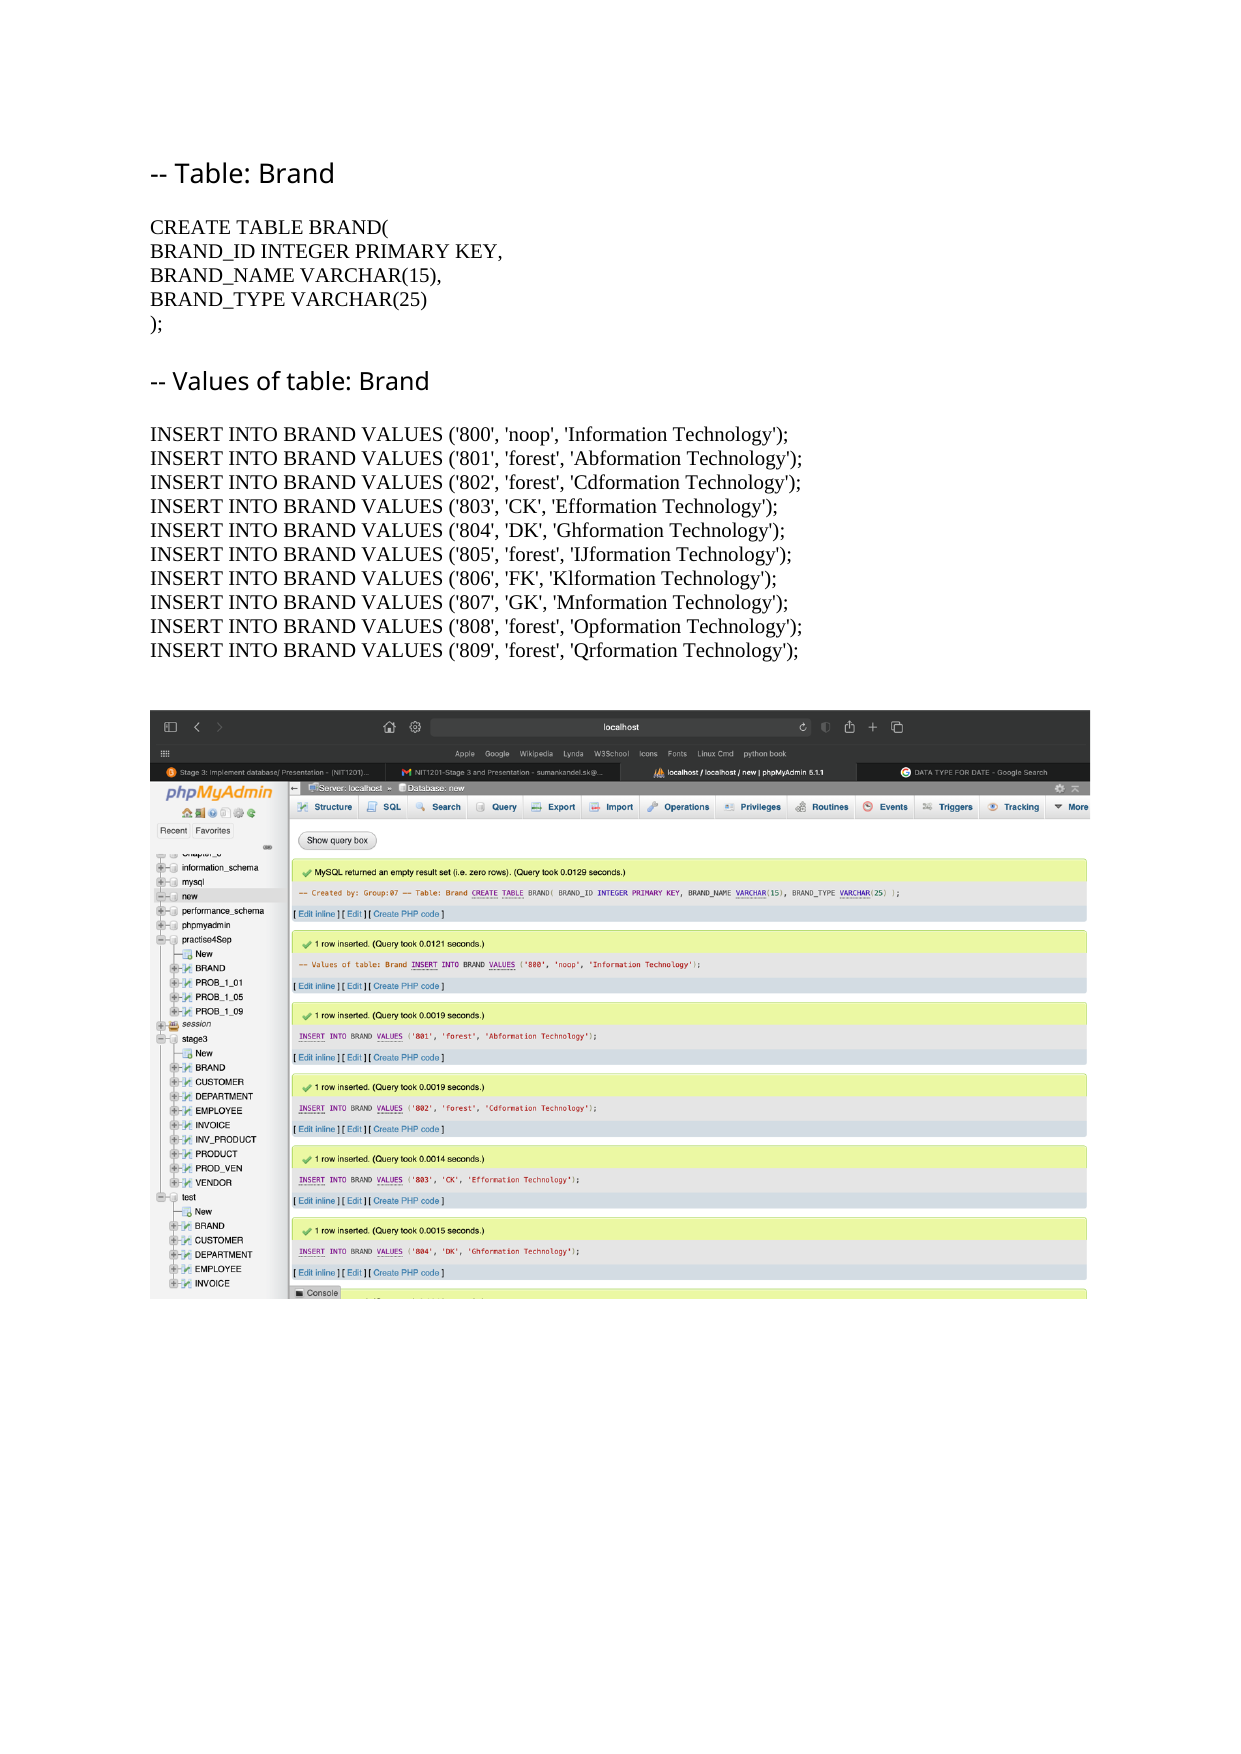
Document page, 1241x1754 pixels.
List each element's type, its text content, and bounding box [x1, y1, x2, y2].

text INSERT INTO BRAND VALUES ('806', 'FK', 'Klformation Technology'); [150, 566, 1090, 590]
text INSERT INTO BRAND VALUES ('804', 'DK', 'Ghformation Technology'); [150, 518, 1090, 542]
text INSERT INTO BRAND VALUES ('801', 'forest', 'Abformation Technology'); [150, 446, 1090, 470]
subtitle -- Values of table: Brand [150, 364, 1090, 398]
text INSERT INTO BRAND VALUES ('802', 'forest', 'Cdformation Technology'); [150, 470, 1090, 494]
text INSERT INTO BRAND VALUES ('808', 'forest', 'Opformation Technology'); [150, 614, 1090, 638]
text ); [150, 311, 1090, 335]
text INSERT INTO BRAND VALUES ('809', 'forest', 'Qrformation Technology'); [150, 638, 1090, 662]
text BRAND_TYPE VARCHAR(25) [150, 287, 1090, 311]
text INSERT INTO BRAND VALUES ('803', 'CK', 'Efformation Technology'); [150, 494, 1090, 518]
text BRAND_ID INTEGER PRIMARY KEY, [150, 239, 1090, 263]
text BRAND_NAME VARCHAR(15), [150, 263, 1090, 287]
text INSERT INTO BRAND VALUES ('807', 'GK', 'Mnformation Technology'); [150, 590, 1090, 614]
picture [150, 710, 1091, 1299]
subtitle -- Table: Brand [150, 154, 1090, 191]
text CREATE TABLE BRAND( [150, 215, 1090, 239]
text INSERT INTO BRAND VALUES ('800', 'noop', 'Information Technology'); [150, 422, 1090, 446]
text INSERT INTO BRAND VALUES ('805', 'forest', 'IJformation Technology'); [150, 542, 1090, 566]
